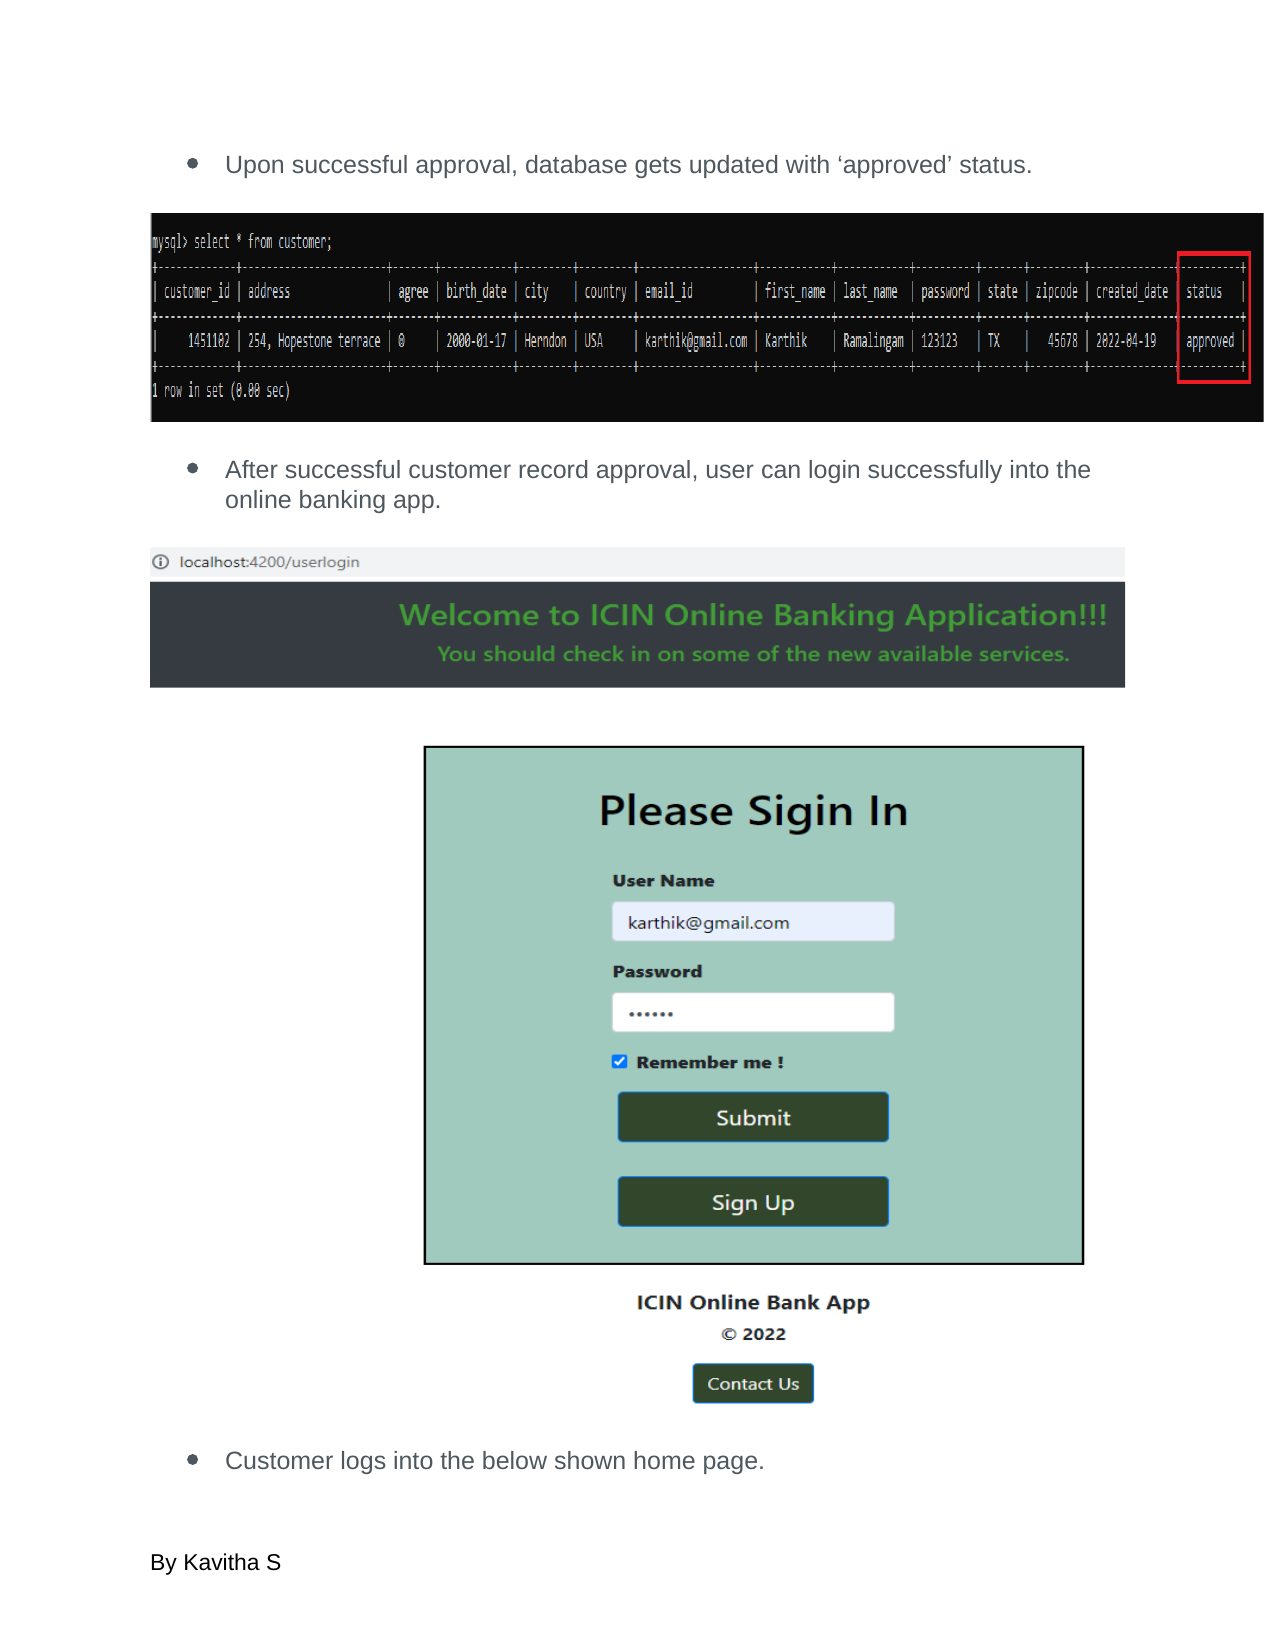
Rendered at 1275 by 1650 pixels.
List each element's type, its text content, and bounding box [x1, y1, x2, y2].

picture [150, 213, 1264, 422]
list Upon successful approval, database gets updated with ‘approved’ status. [187, 150, 1125, 180]
list After successful customer record approval, user can login successfully into the online banking app. [187, 455, 1125, 513]
list Customer logs into the below shown home page. [187, 1446, 1125, 1476]
picture [150, 547, 1125, 1413]
